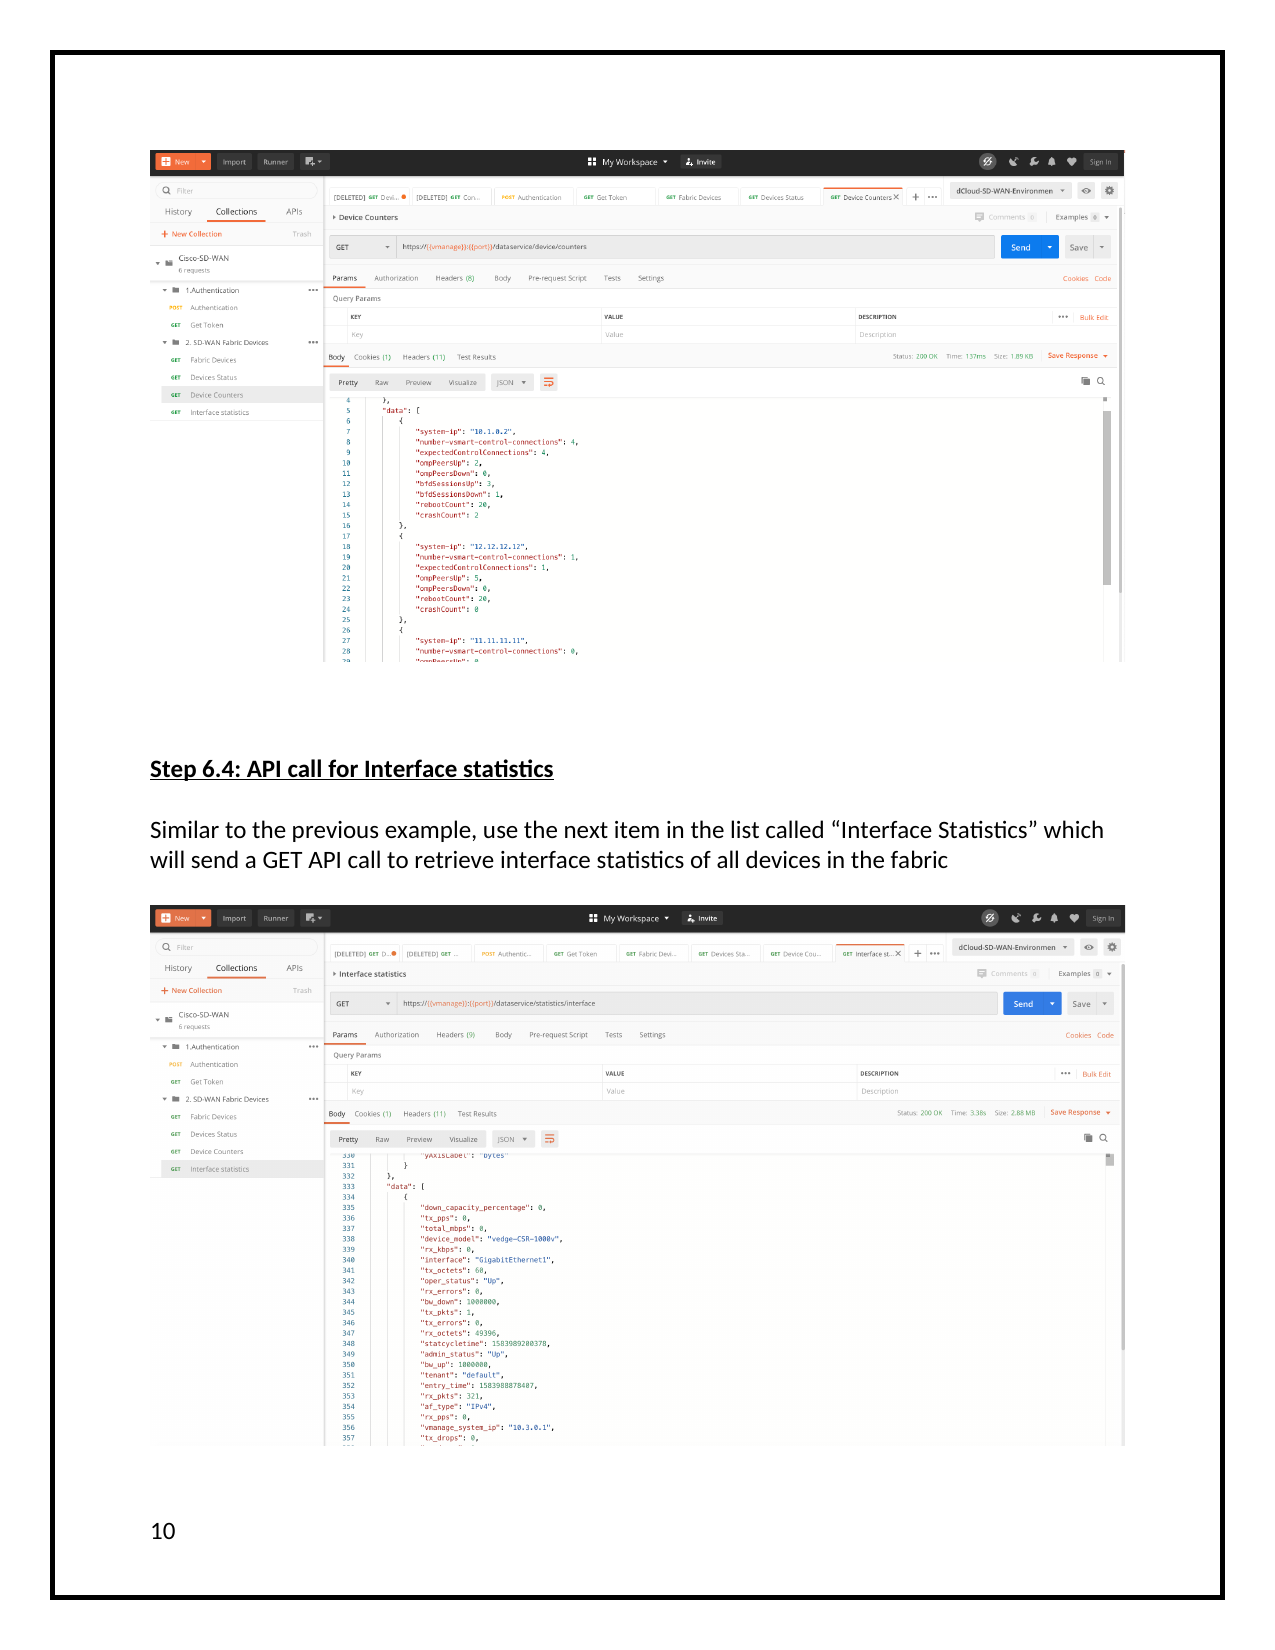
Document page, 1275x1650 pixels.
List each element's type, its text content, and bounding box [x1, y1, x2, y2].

picture [150, 905, 1125, 1446]
text Similar to the previous example, use the next item in the list called “Interface Statistics” which will send a GET API call to retrieve interface statistics of all devices in the fabric [150, 814, 1125, 875]
picture [150, 150, 1125, 662]
text Step 6.4: API call for Interface statistics [150, 753, 1125, 783]
